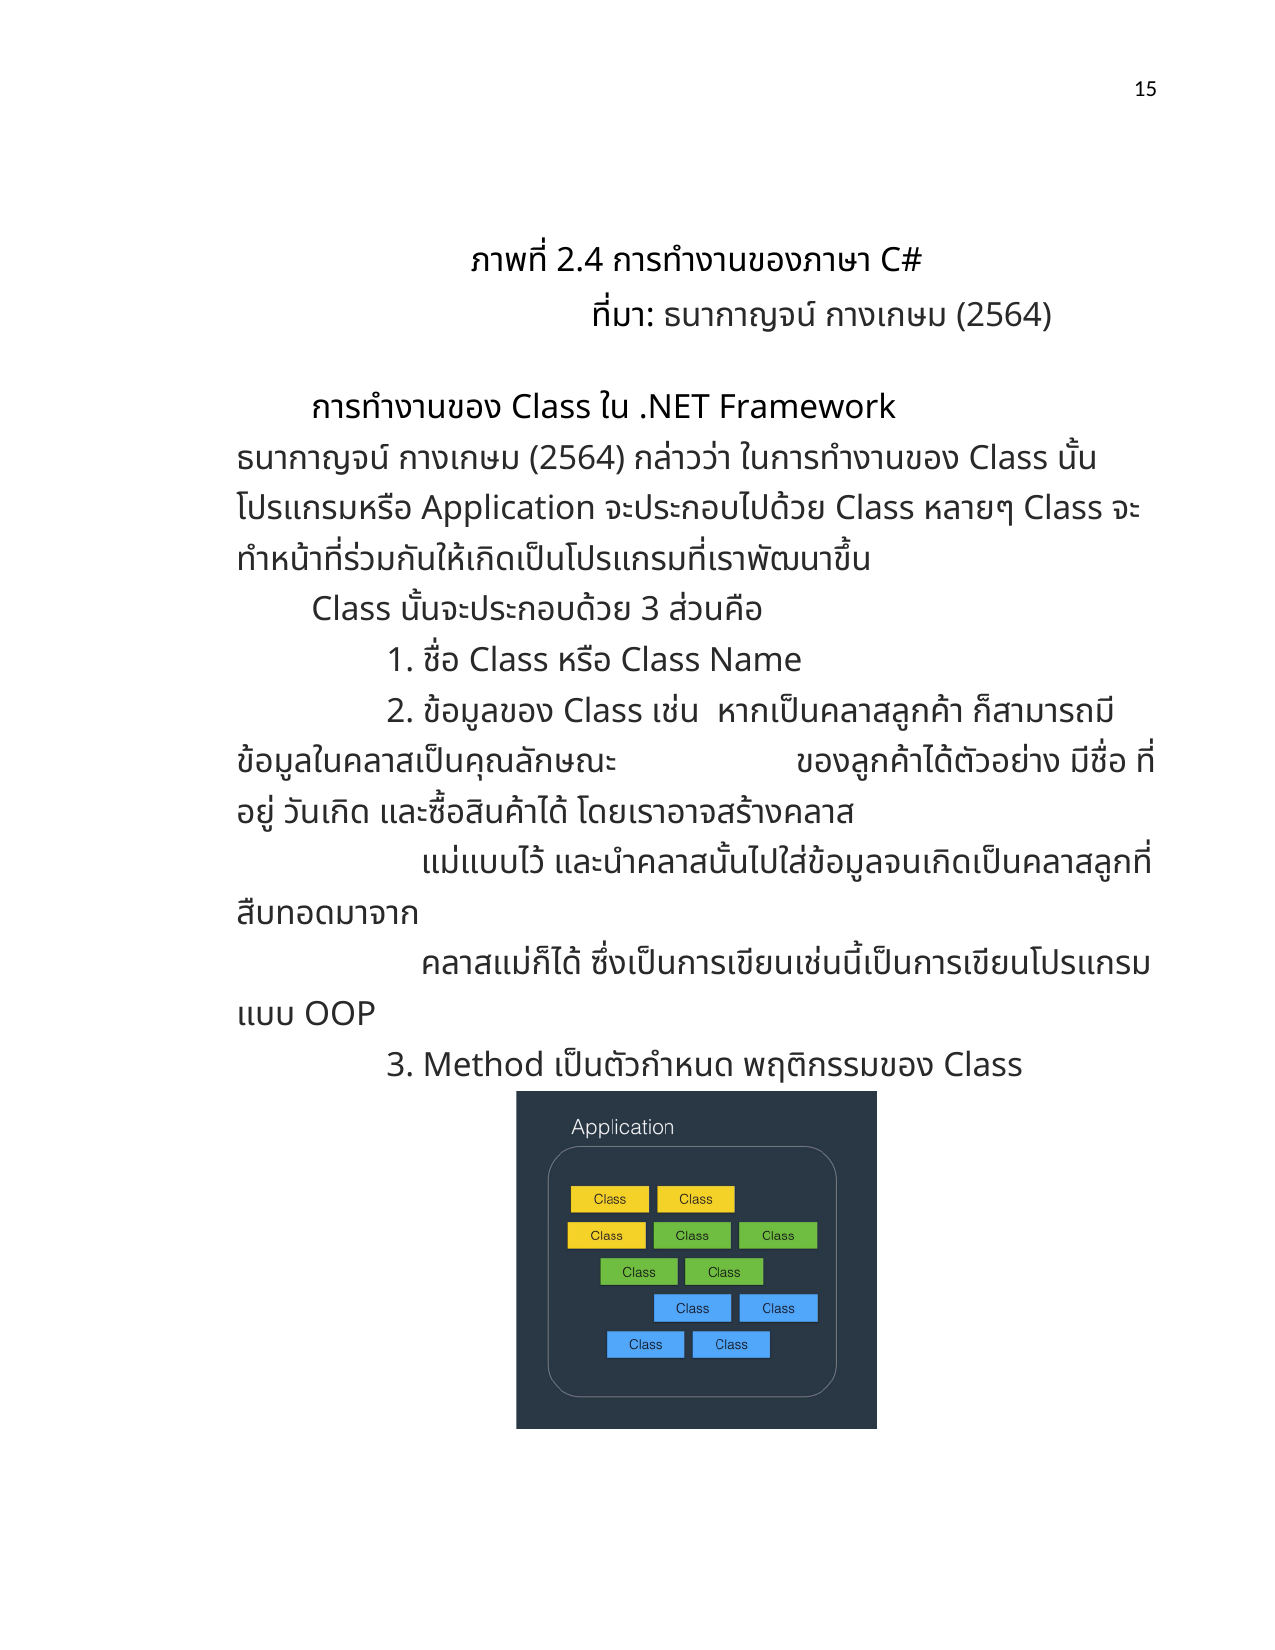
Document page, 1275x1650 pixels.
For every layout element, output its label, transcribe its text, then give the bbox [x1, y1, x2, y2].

text Class นั้นจะประกอบด้วย 3 ส่วนคือ [236, 585, 1157, 636]
text ภาพที่ 2.4 การทำงานของภาษา C# [880, 236, 1157, 287]
text 3. Method เป็นตัวกำหนด พฤติกรรมของ Class [236, 1040, 1157, 1091]
text 1. ชื่อ Class หรือ Class Name [236, 636, 1157, 686]
text ที่มา: ธนากาญจน์ กางเกษม (2564) [236, 291, 1157, 341]
picture [516, 1091, 877, 1429]
text 2. ข้อมูลของ Class เช่น หากเป็นคลาสลูกค้า ก็สามารถมีข้อมูลในคลาสเป็นคุณลักษณะ ของลูกค้าได้ตัวอย่าง มีชื่อ ที่อยู่ วันเกิด และซื้อสินค้าได้ โดยเราอาจสร้างคลาส แม่แบบไว้ และนำคลาสนั้นไปใส่ข้อมูลจนเกิดเป็นคลาสลูกที่สืบทอดมาจาก คลาสแม่ก็ได้ ซึ่งเป็นการเขียนเช่นนี้เป็นการเขียนโปรแกรมแบบ OOP [236, 686, 1157, 1040]
text ธนากาญจน์ กางเกษม (2564) กล่าวว่า ในการทำงานของ Class นั้นโปรแกรมหรือ Application จะประกอบไปด้วย Class หลายๆ Class จะทำหน้าที่ร่วมกันให้เกิดเป็นโปรแกรมที่เราพัฒนาขึ้น [236, 433, 1157, 585]
text การทำงานของ Class ใน .NET Framework [236, 383, 1157, 433]
text ภาพที่ 2.4 การทำงานของภาษา C# [236, 236, 612, 287]
